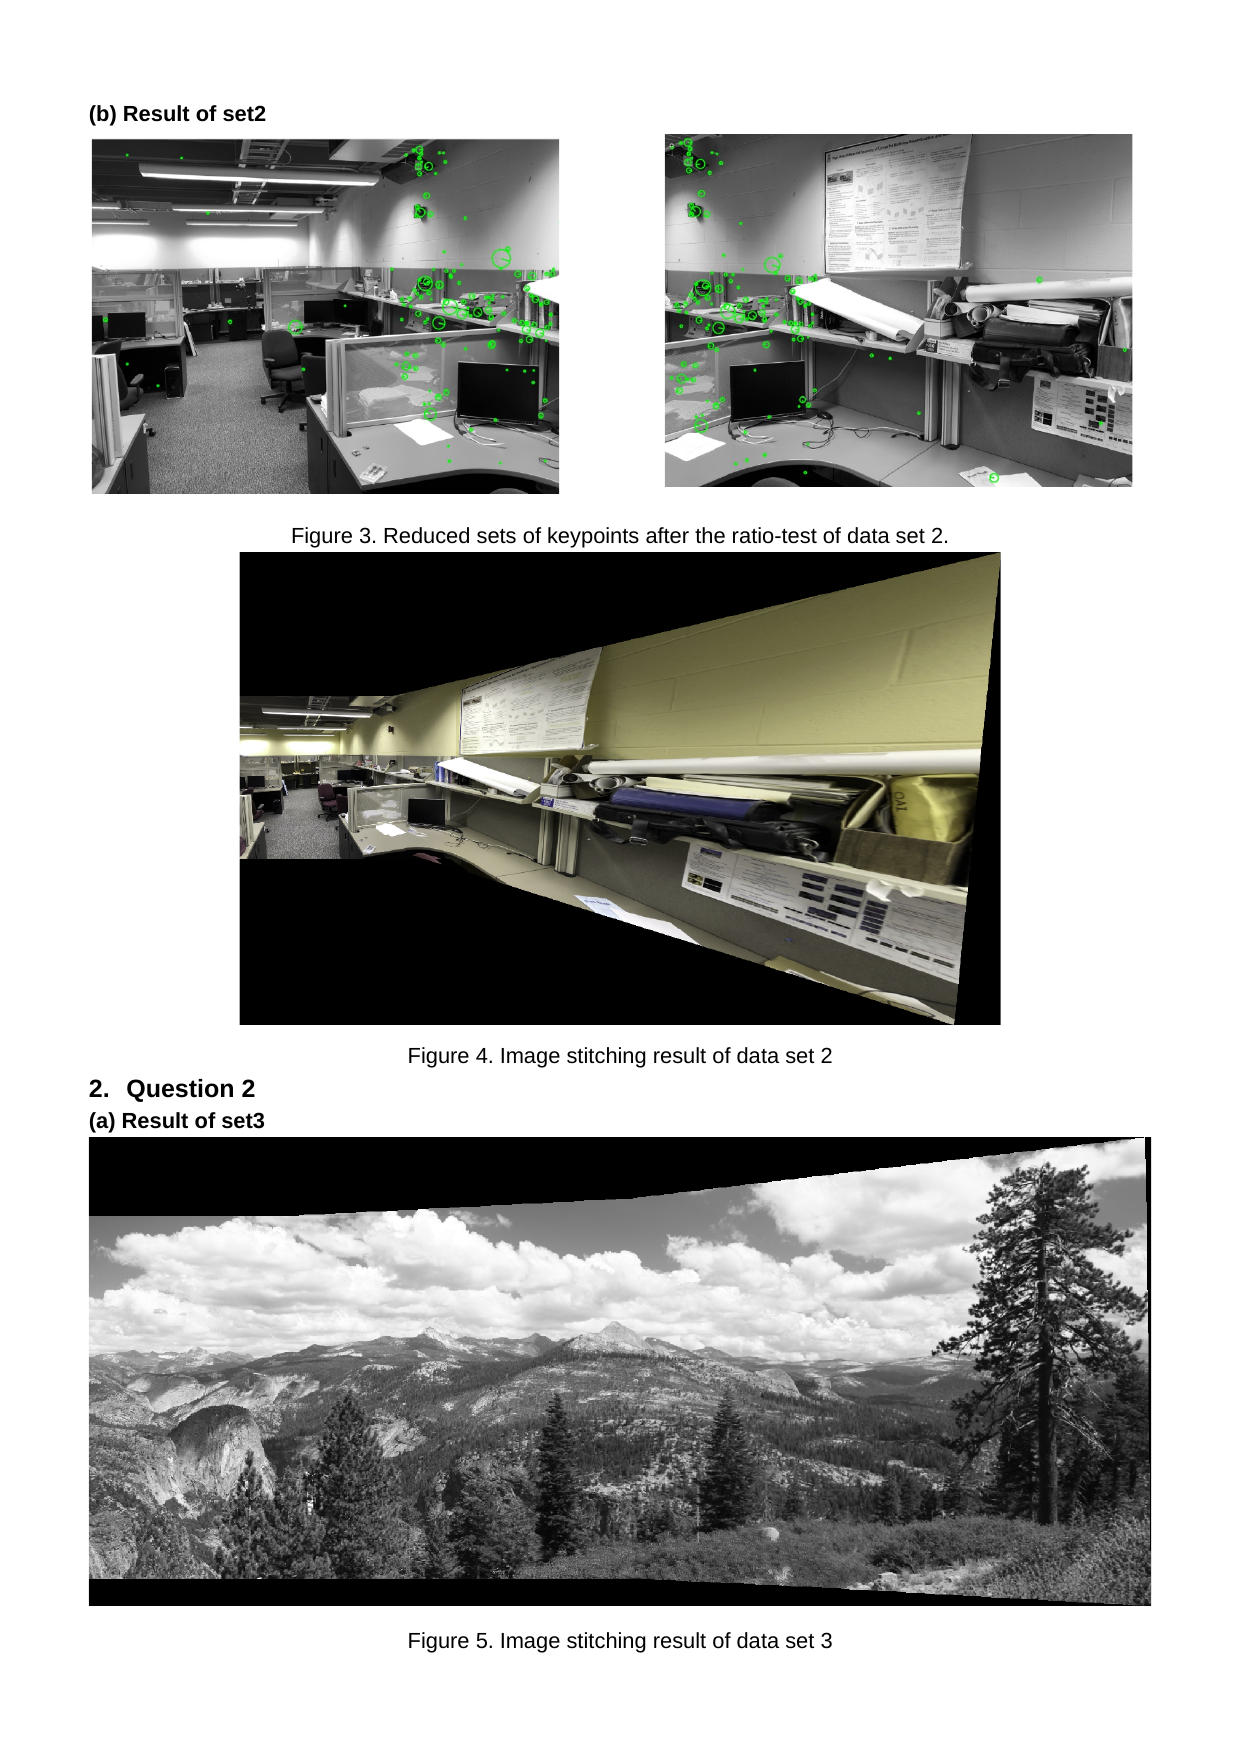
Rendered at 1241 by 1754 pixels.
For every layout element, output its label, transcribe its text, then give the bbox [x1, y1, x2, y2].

picture [90, 138, 560, 492]
text Figure 3. Reduced sets of keypoints after the ratio-test of data set 2. [89, 519, 1152, 552]
picture [239, 552, 1001, 1025]
text (a) Result of set3 [89, 1104, 1152, 1137]
text (b) Result of set2 [89, 97, 1152, 129]
picture [663, 134, 1133, 485]
subtitle Question 2 [89, 1072, 1152, 1104]
picture [88, 1137, 1152, 1606]
text Figure 5. Image stitching result of data set 3 [89, 1624, 1152, 1657]
text Figure 4. Image stitching result of data set 2 [89, 1039, 1152, 1072]
